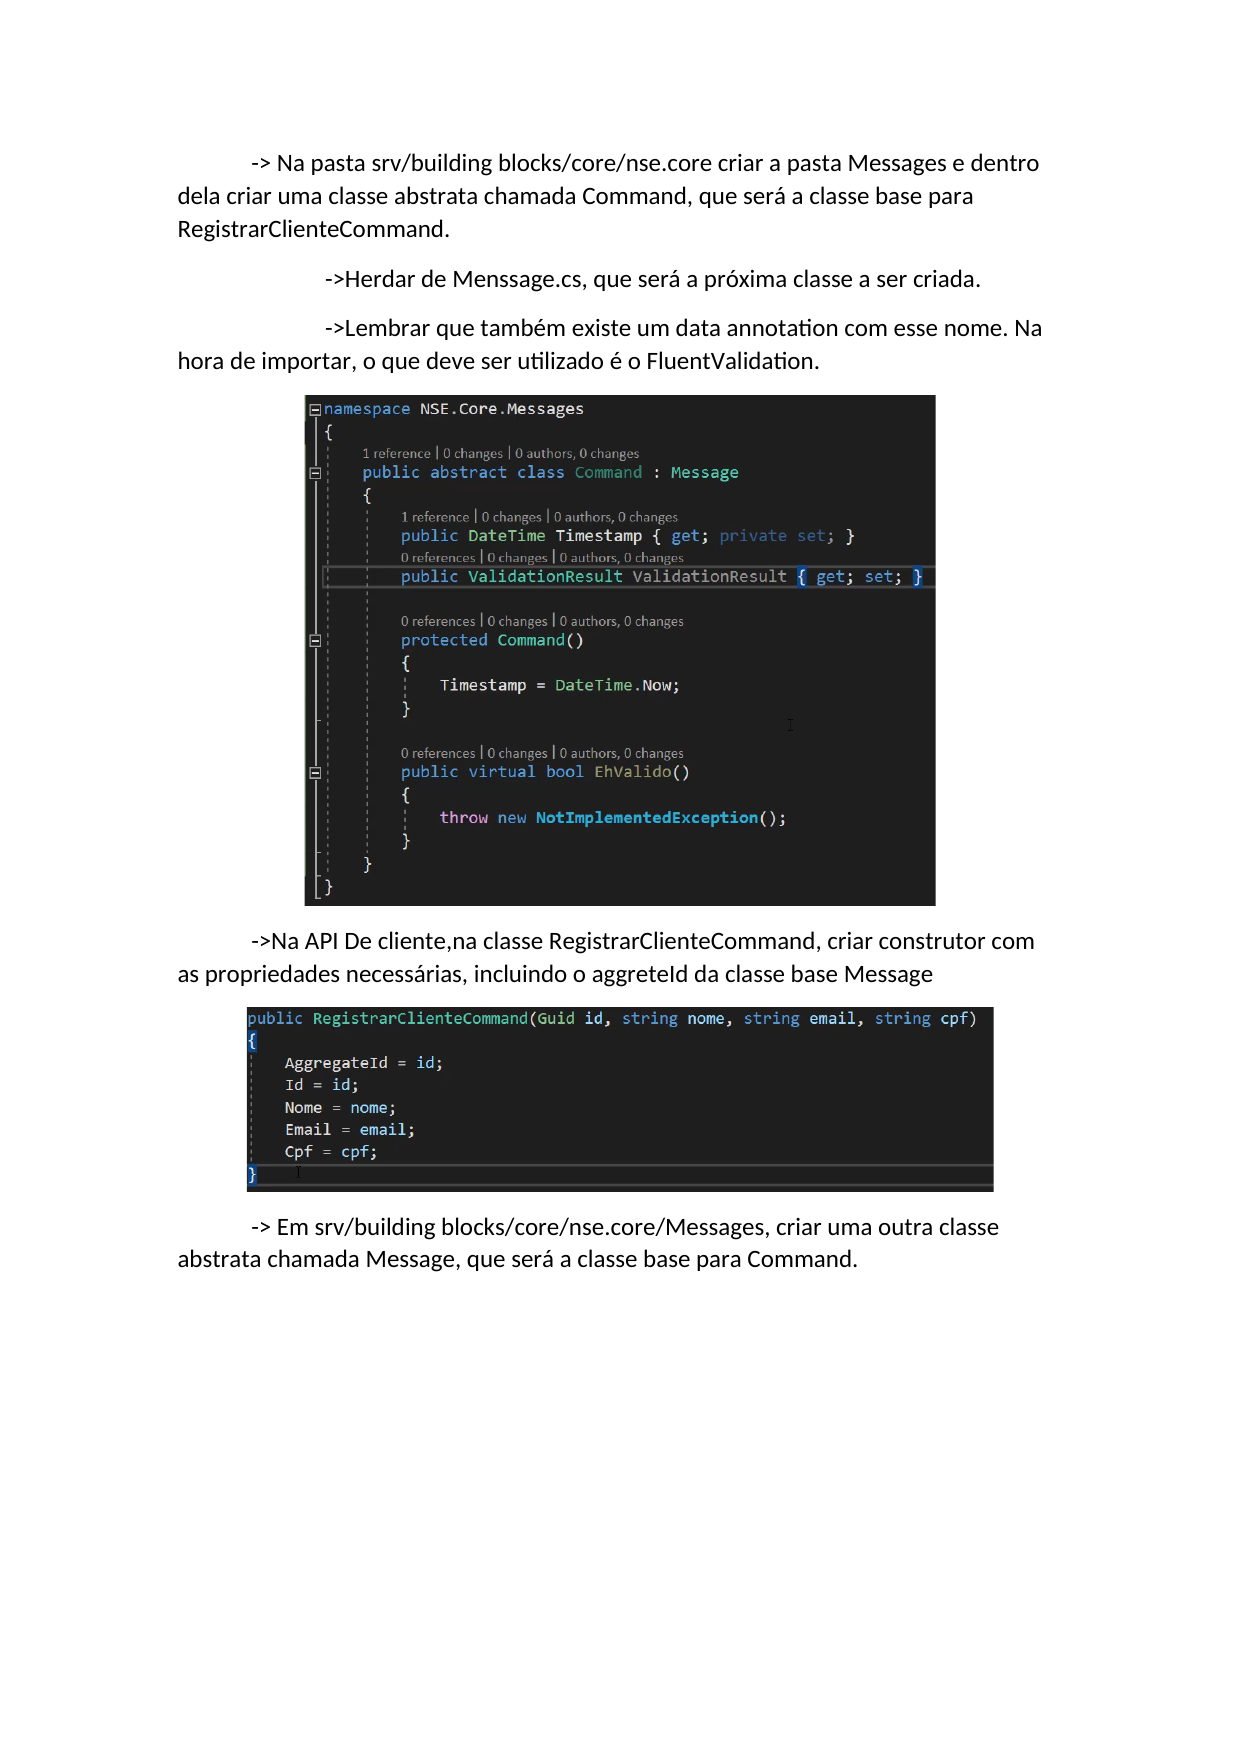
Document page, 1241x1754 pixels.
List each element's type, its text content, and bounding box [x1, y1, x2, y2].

text ->Lembrar que também existe um data annotation com esse nome. Na hora de importar, o que deve ser utilizado é o FluentValidation. [177, 313, 1063, 376]
text ->Na API De cliente,na classe RegistrarClienteCommand, criar construtor com as propriedades necessárias, incluindo o aggreteId da classe base Message [177, 925, 1063, 988]
picture [304, 395, 936, 906]
text -> Em srv/building blocks/core/nse.core/Messages, criar uma outra classe abstrata chamada Message, que será a classe base para Command. [177, 1211, 1063, 1274]
text -> Na pasta srv/building blocks/core/nse.core criar a pasta Messages e dentro dela criar uma classe abstrata chamada Command, que será a classe base para RegistrarClienteCommand. [177, 148, 1063, 244]
picture [246, 1007, 994, 1192]
text ->Herdar de Menssage.cs, que será a próxima classe a ser criada. [177, 263, 1063, 293]
